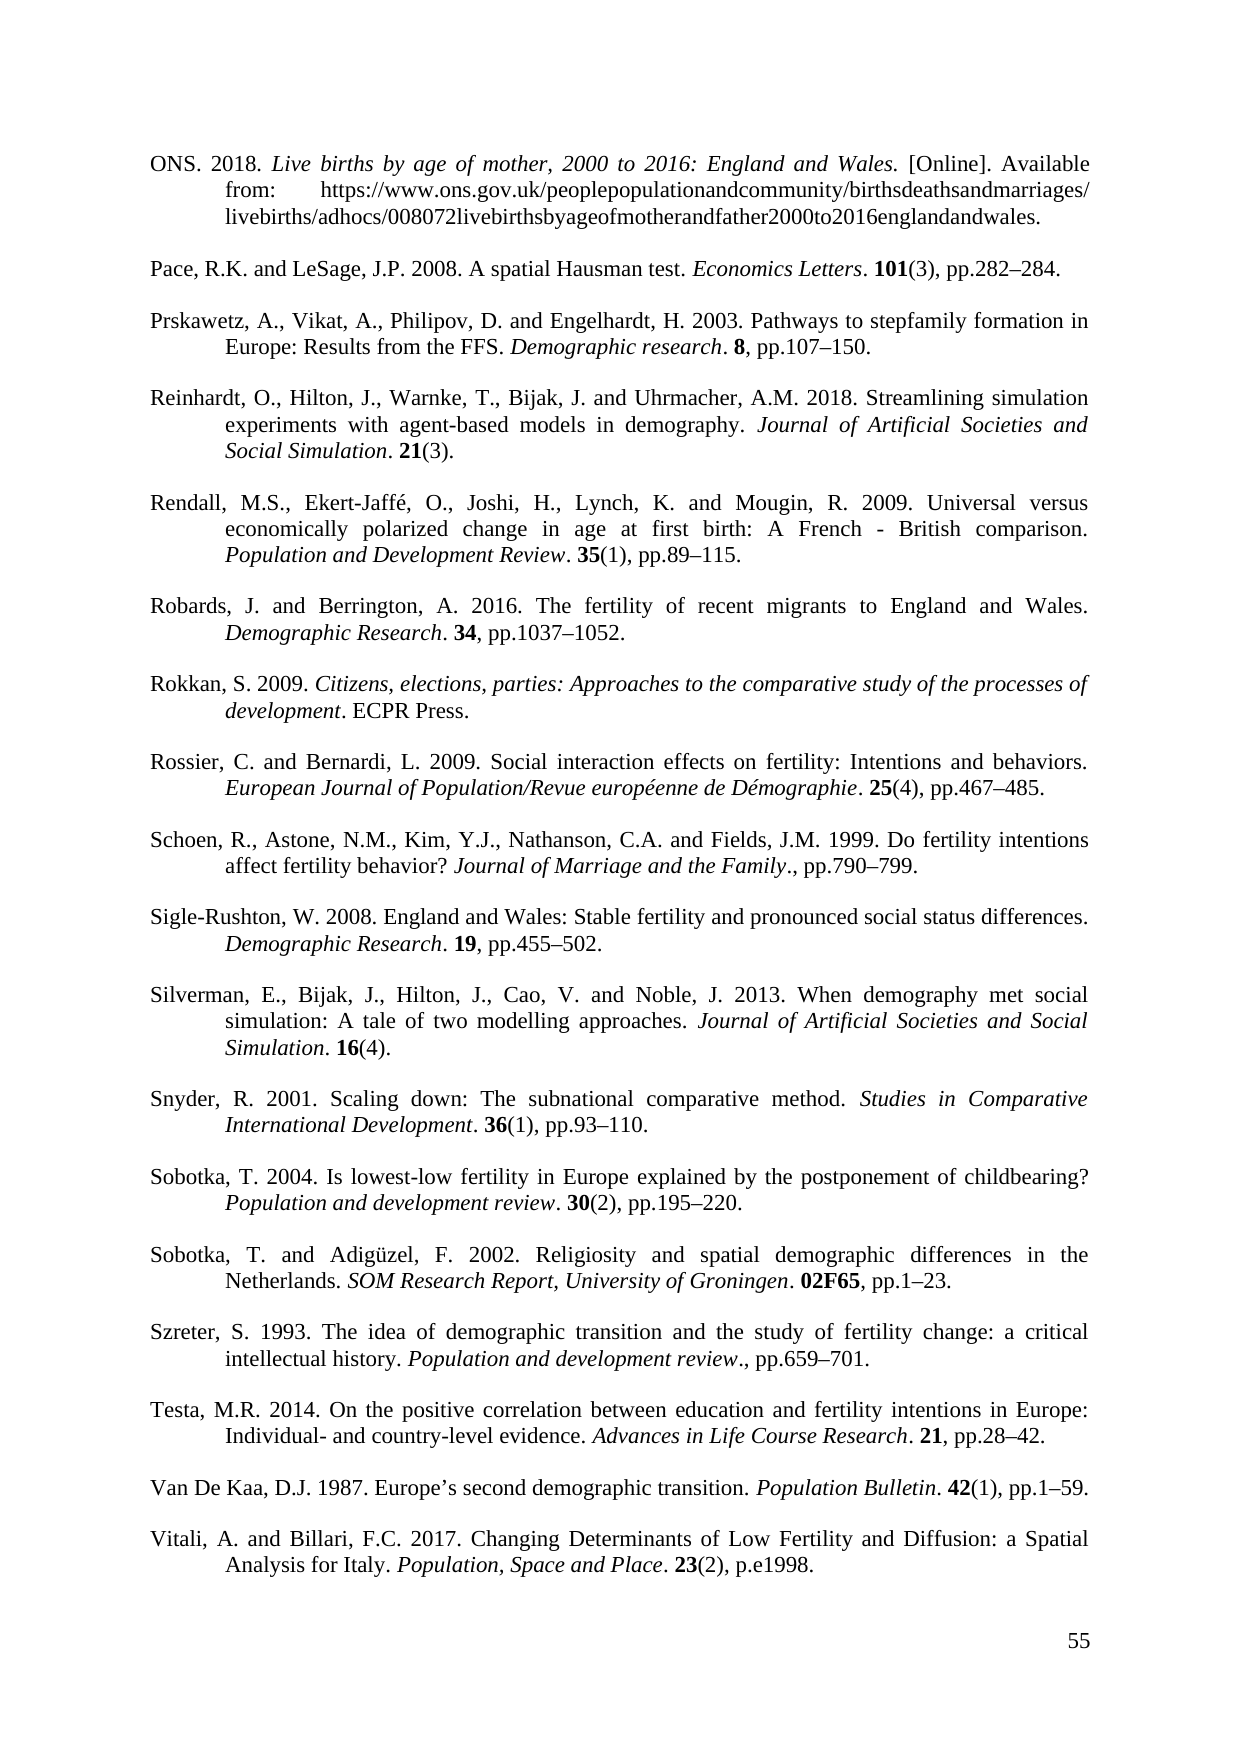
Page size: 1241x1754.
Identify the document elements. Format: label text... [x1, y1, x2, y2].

text Van De Kaa, D.J. 1987. Europe’s second demographic transition. Population Bulletin. 42(1), pp.1–59. [150, 1474, 1090, 1500]
text Schoen, R., Astone, N.M., Kim, Y.J., Nathanson, C.A. and Fields, J.M. 1999. Do fertility intentions affect fertility behavior? Journal of Marriage and the Family., pp.790–799. [150, 826, 1090, 878]
text Prskawetz, A., Vikat, A., Philipov, D. and Engelhardt, H. 2003. Pathways to stepfamily formation in Europe: Results from the FFS. Demographic research. 8, pp.107–150. [150, 307, 1090, 359]
text Snyder, R. 2001. Scaling down: The subnational comparative method. Studies in Comparative International Development. 36(1), pp.93–110. [150, 1085, 1090, 1138]
text Szreter, S. 1993. The idea of demographic transition and the study of fertility change: a critical intellectual history. Population and development review., pp.659–701. [150, 1318, 1090, 1371]
text Rokkan, S. 2009. Citizens, elections, parties: Approaches to the comparative study of the processes of development. ECPR Press. [150, 670, 1090, 723]
text Reinhardt, O., Hilton, J., Warnke, T., Bijak, J. and Uhrmacher, A.M. 2018. Streamlining simulation experiments with agent-based models in demography. Journal of Artificial Societies and Social Simulation. 21(3). [150, 384, 1090, 463]
text Testa, M.R. 2014. On the positive correlation between education and fertility intentions in Europe: Individual- and country-level evidence. Advances in Life Course Research. 21, pp.28–42. [150, 1396, 1090, 1449]
text Silverman, E., Bijak, J., Hilton, J., Cao, V. and Noble, J. 2013. When demography met social simulation: A tale of two modelling approaches. Journal of Artificial Societies and Social Simulation. 16(4). [150, 981, 1090, 1060]
text ONS. 2018. Live births by age of mother, 2000 to 2016: England and Wales. [Online]. Available from: https://www.ons.gov.uk/peoplepopulationandcommunity/birthsdeathsandmarriages/livebirths/adhocs/008072livebirthsbyageofmotherandfather2000to2016englandandwales. [150, 150, 1090, 229]
text Rendall, M.S., Ekert-Jaffé, O., Joshi, H., Lynch, K. and Mougin, R. 2009. Universal versus economically polarized change in age at first birth: A French - British comparison. Population and Development Review. 35(1), pp.89–115. [150, 488, 1090, 568]
text Sigle-Rushton, W. 2008. England and Wales: Stable fertility and pronounced social status differences. Demographic Research. 19, pp.455–502. [150, 903, 1090, 956]
text Rossier, C. and Bernardi, L. 2009. Social interaction effects on fertility: Intentions and behaviors. European Journal of Population/Revue européenne de Démographie. 25(4), pp.467–485. [150, 748, 1090, 801]
text Robards, J. and Berrington, A. 2016. The fertility of recent migrants to England and Wales. Demographic Research. 34, pp.1037–1052. [150, 593, 1090, 645]
text Sobotka, T. and Adigüzel, F. 2002. Religiosity and spatial demographic differences in the Netherlands. SOM Research Report, University of Groningen. 02F65, pp.1–23. [150, 1241, 1090, 1293]
text Sobotka, T. 2004. Is lowest-low fertility in Europe explained by the postponement of childbearing? Population and development review. 30(2), pp.195–220. [150, 1163, 1090, 1216]
text Pace, R.K. and LeSage, J.P. 2008. A spatial Hausman test. Economics Letters. 101(3), pp.282–284. [150, 255, 1090, 282]
text Vitali, A. and Billari, F.C. 2017. Changing Determinants of Low Fertility and Diffusion: a Spatial Analysis for Italy. Population, Space and Place. 23(2), p.e1998. [150, 1525, 1090, 1578]
